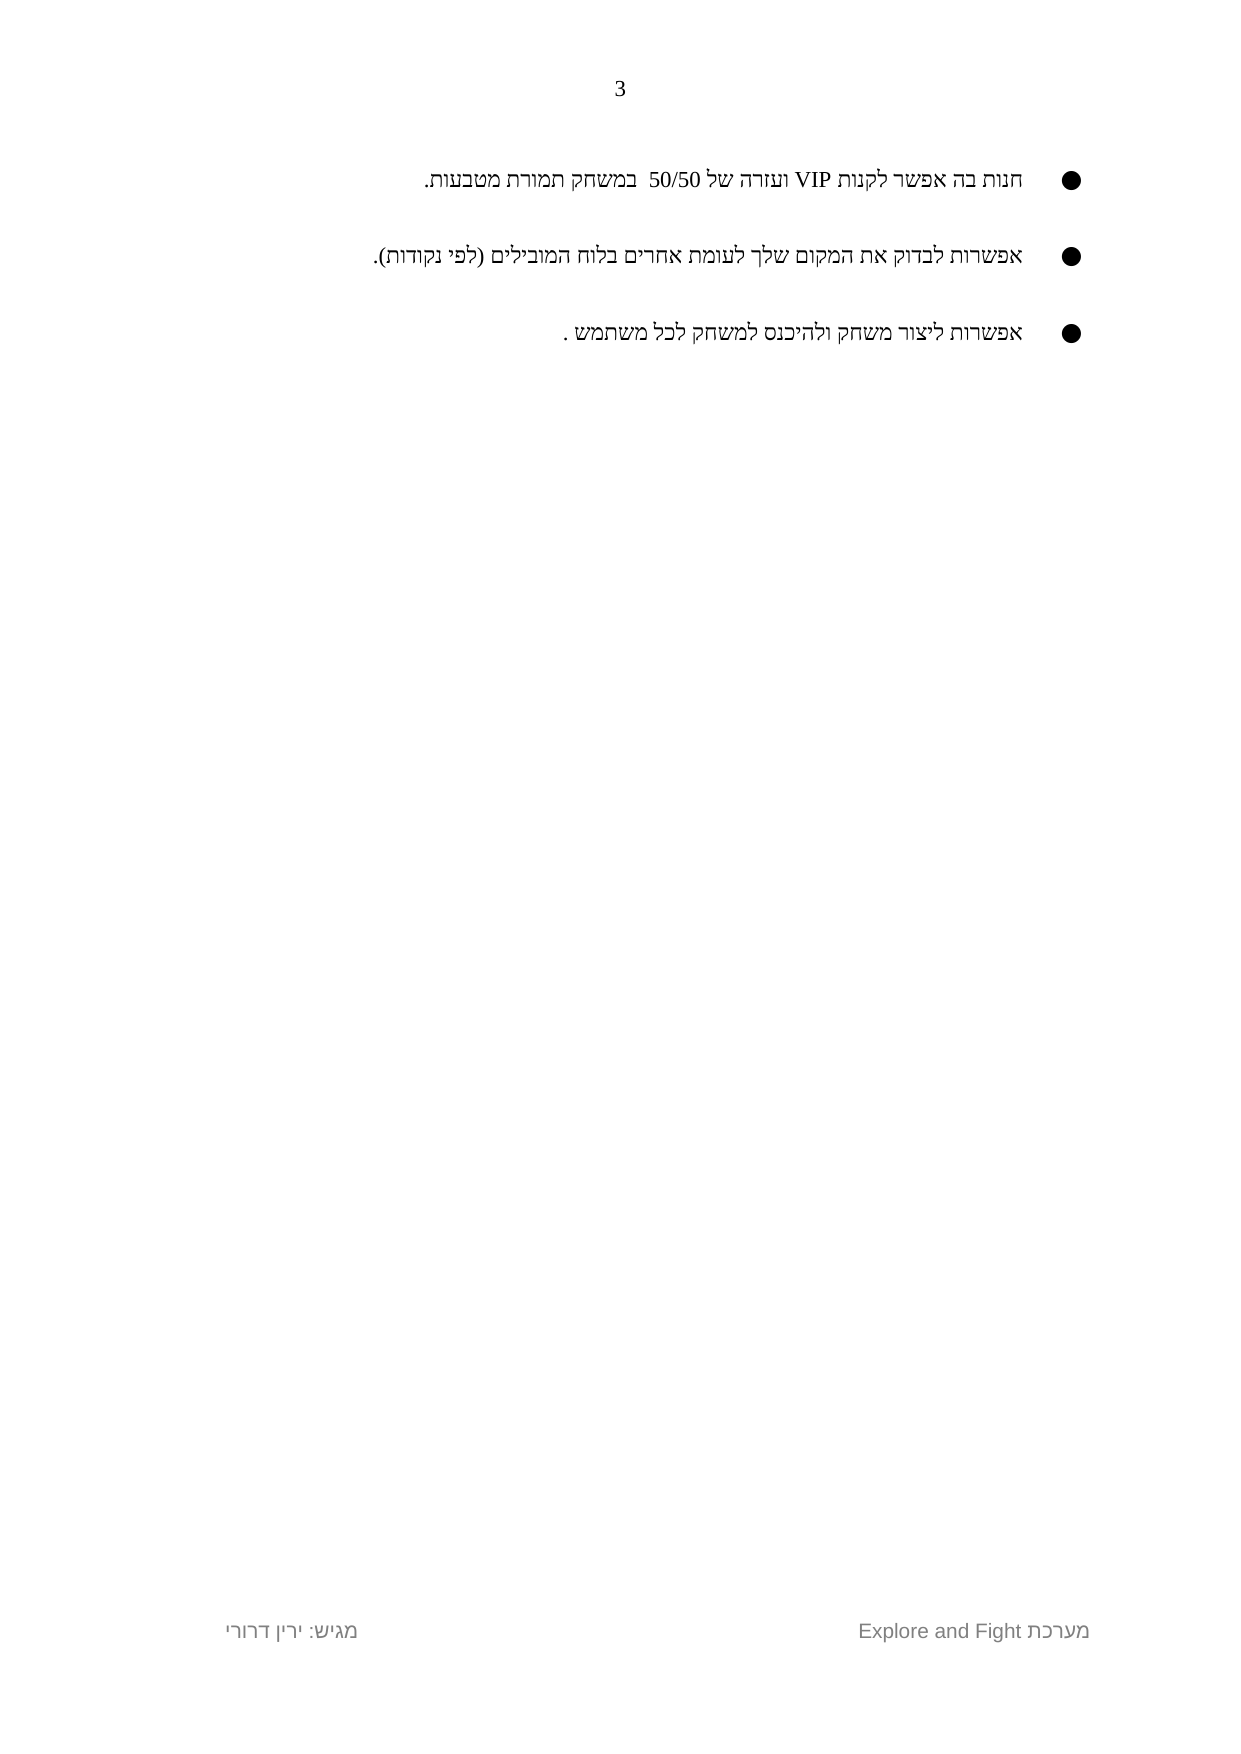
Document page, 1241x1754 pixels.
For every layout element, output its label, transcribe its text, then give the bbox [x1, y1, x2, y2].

list חנות בה אפשר לקנות VIP ועזרה של 50/50 במשחק תמורת מטבעות. [150, 150, 1061, 201]
list אפשרות ליצור משחק ולהיכנס למשחק לכל משתמש . [150, 304, 1061, 355]
list אפשרות לבדוק את המקום שלך לעומת אחרים בלוח המובילים (לפי נקודות). [150, 227, 1061, 278]
